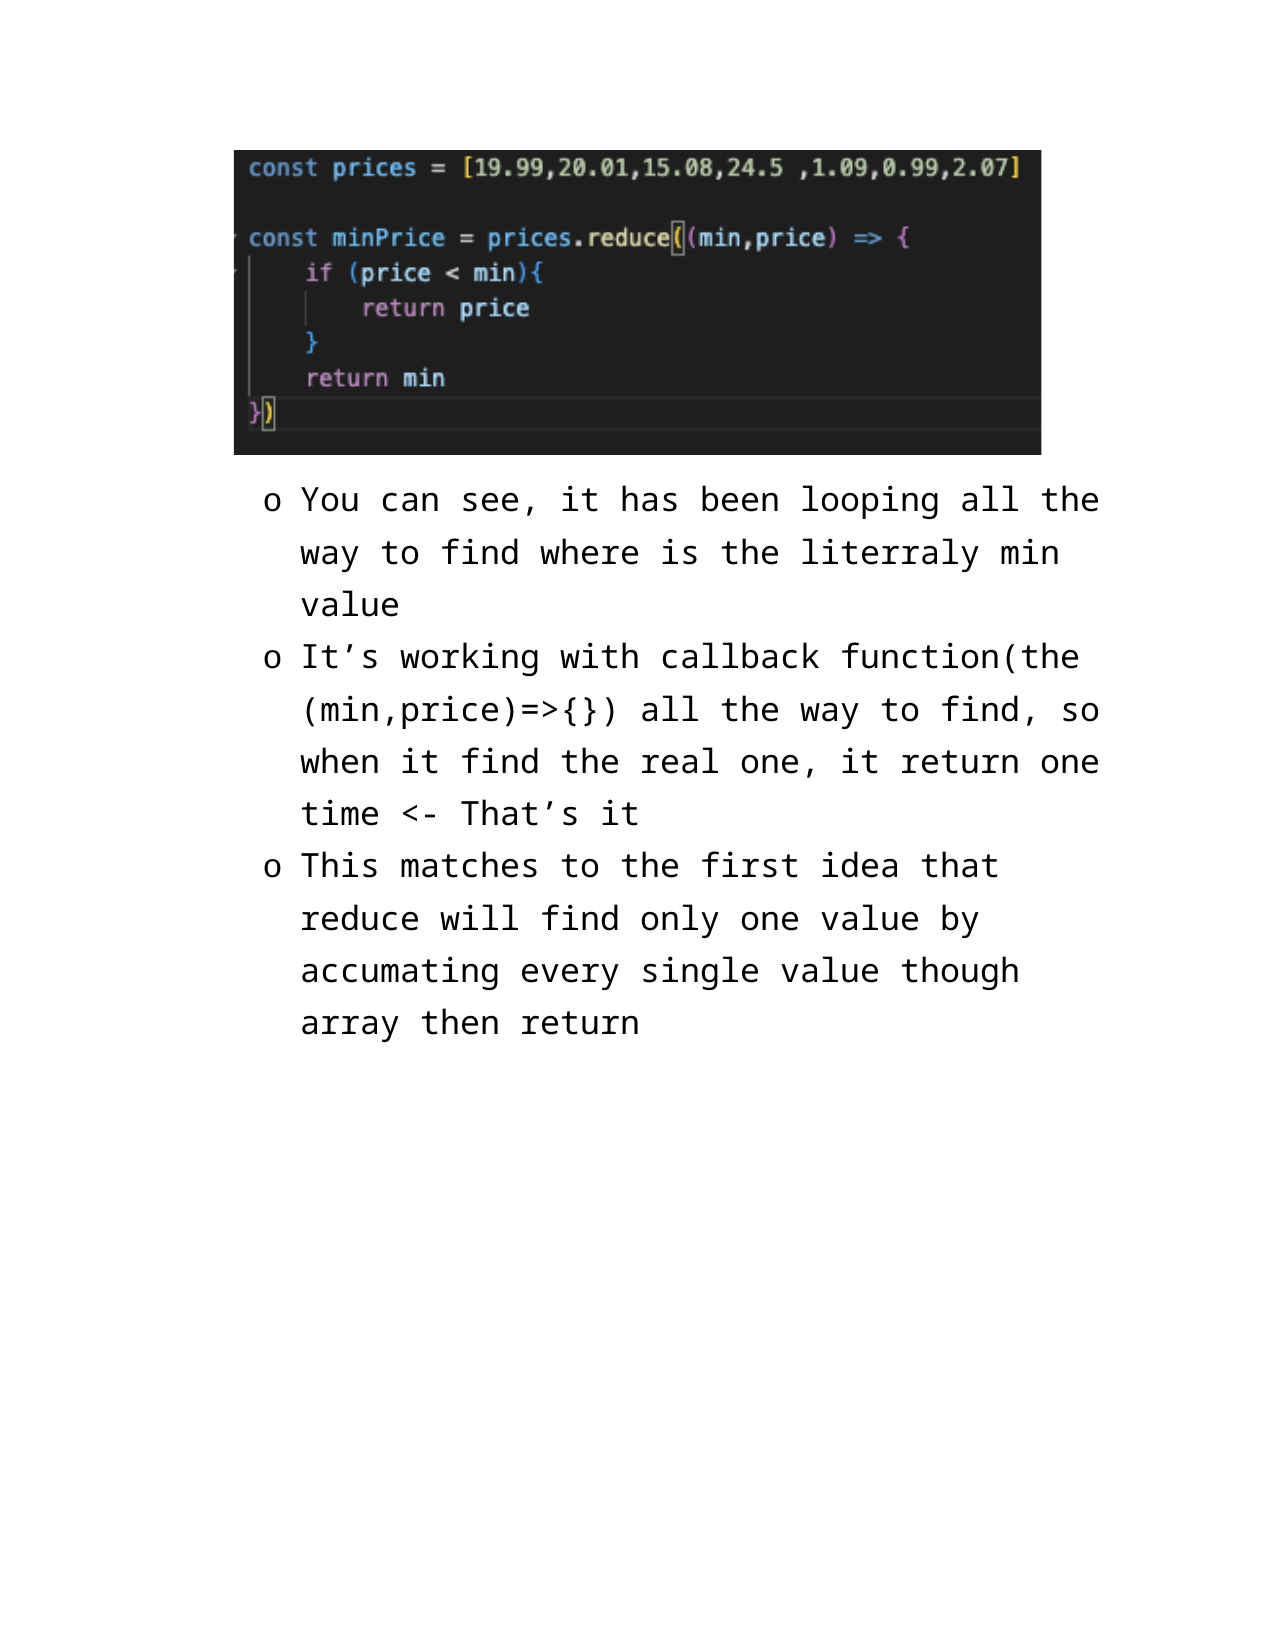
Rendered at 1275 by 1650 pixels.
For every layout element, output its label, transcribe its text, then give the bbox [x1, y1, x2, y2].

list You can see, it has been looping all the way to find where is the literraly min value [262, 476, 1125, 626]
list It’s working with callback function(the (min,price)=>{}) all the way to find, so when it find the real one, it return one time <- That’s it [262, 633, 1125, 835]
list This matches to the first idea that reduce will find only one value by accumating every single value though array then return [262, 842, 1125, 1044]
picture [233, 150, 1042, 455]
